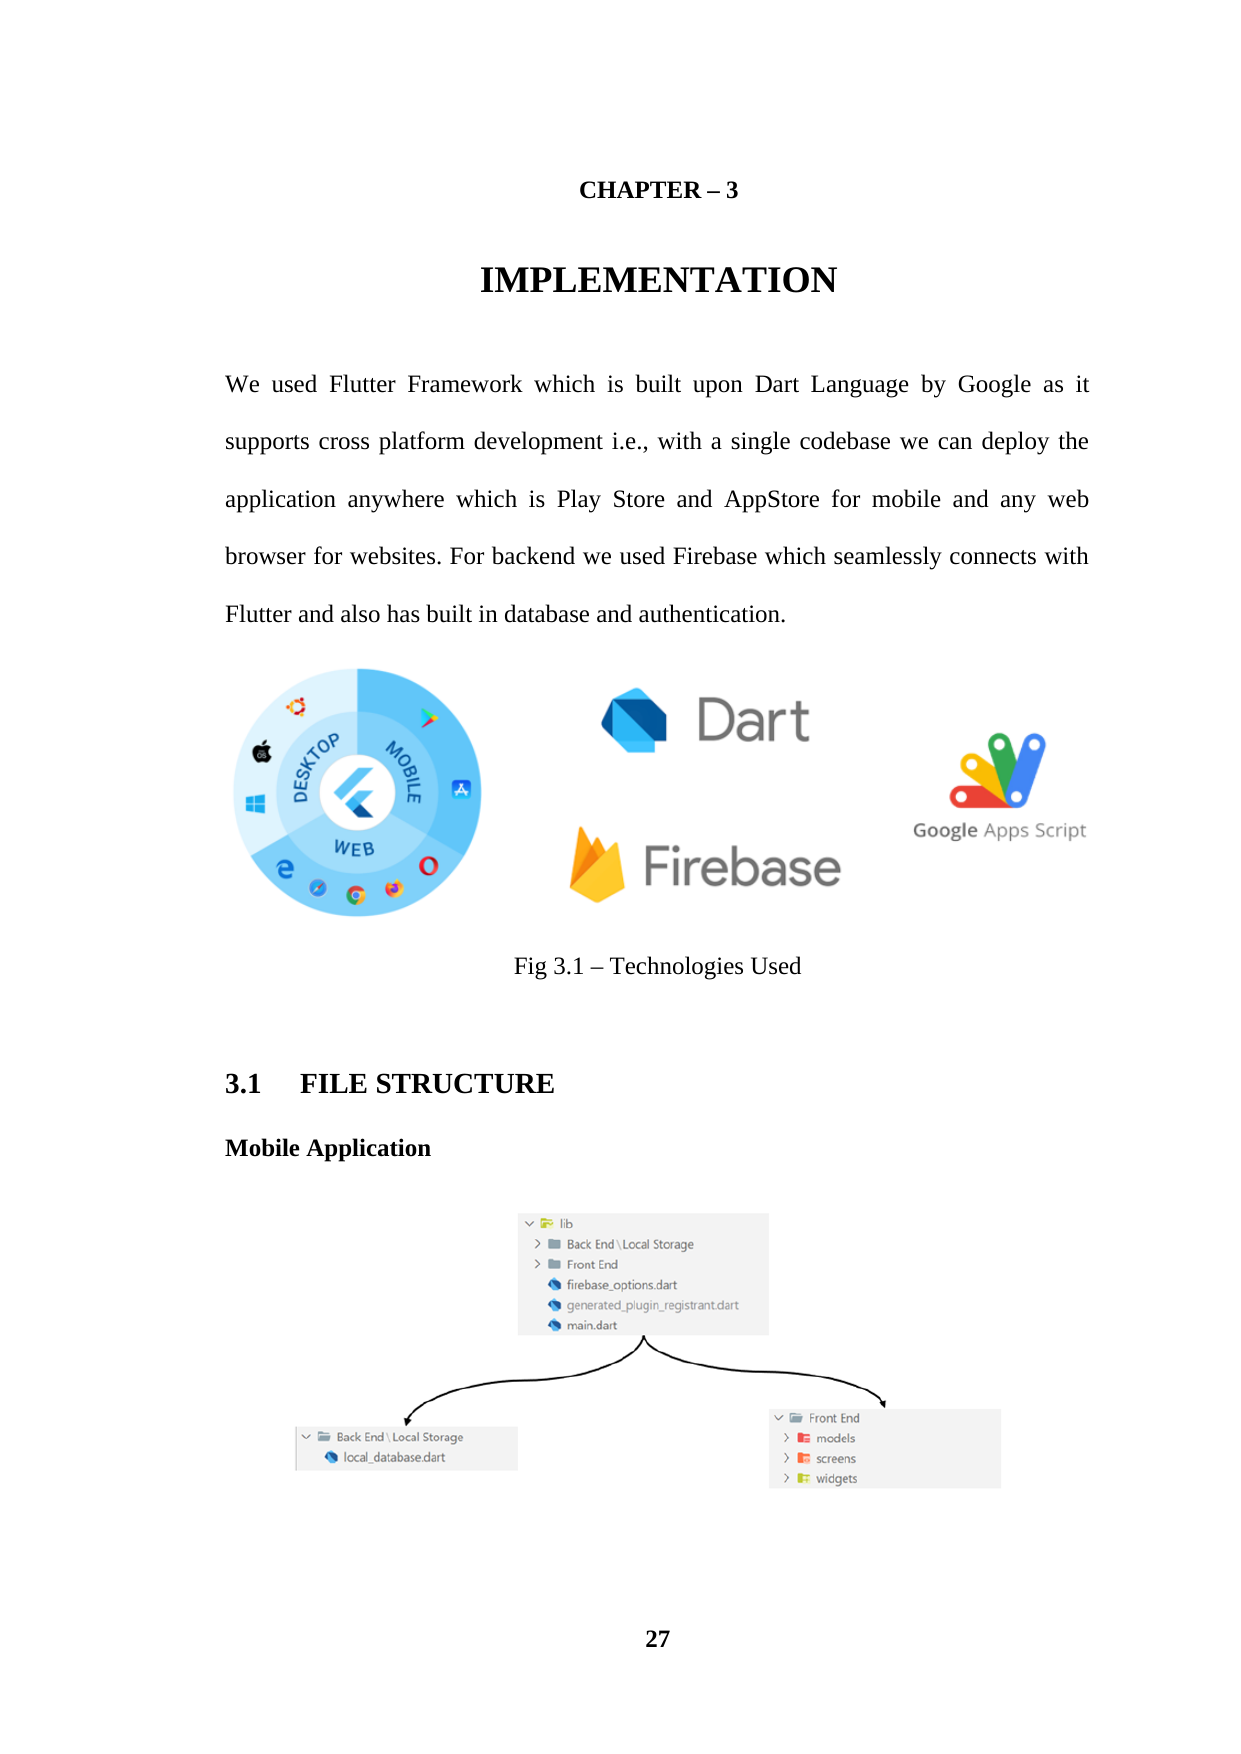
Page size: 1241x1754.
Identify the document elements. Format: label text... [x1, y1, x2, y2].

text CHAPTER – 3 [225, 175, 1090, 204]
text Mobile Application [225, 1133, 1090, 1162]
text 3.1 FILE STRUCTURE [225, 1066, 1090, 1100]
text Fig 3.1 – Technologies Used [225, 951, 1090, 980]
text We used Flutter Framework which is built upon Dart Language by Google as it supports cross platform development i.e., with a single codebase we can deploy the application anywhere which is Play Store and AppStore for mobile and any web browser for websites. For backend we used Firebase which seamlessly connects with Flutter and also has built in database and authentication. [225, 369, 1090, 627]
picture [225, 656, 1095, 926]
picture [225, 1191, 1091, 1513]
text IMPLEMENTATION [225, 257, 1090, 301]
